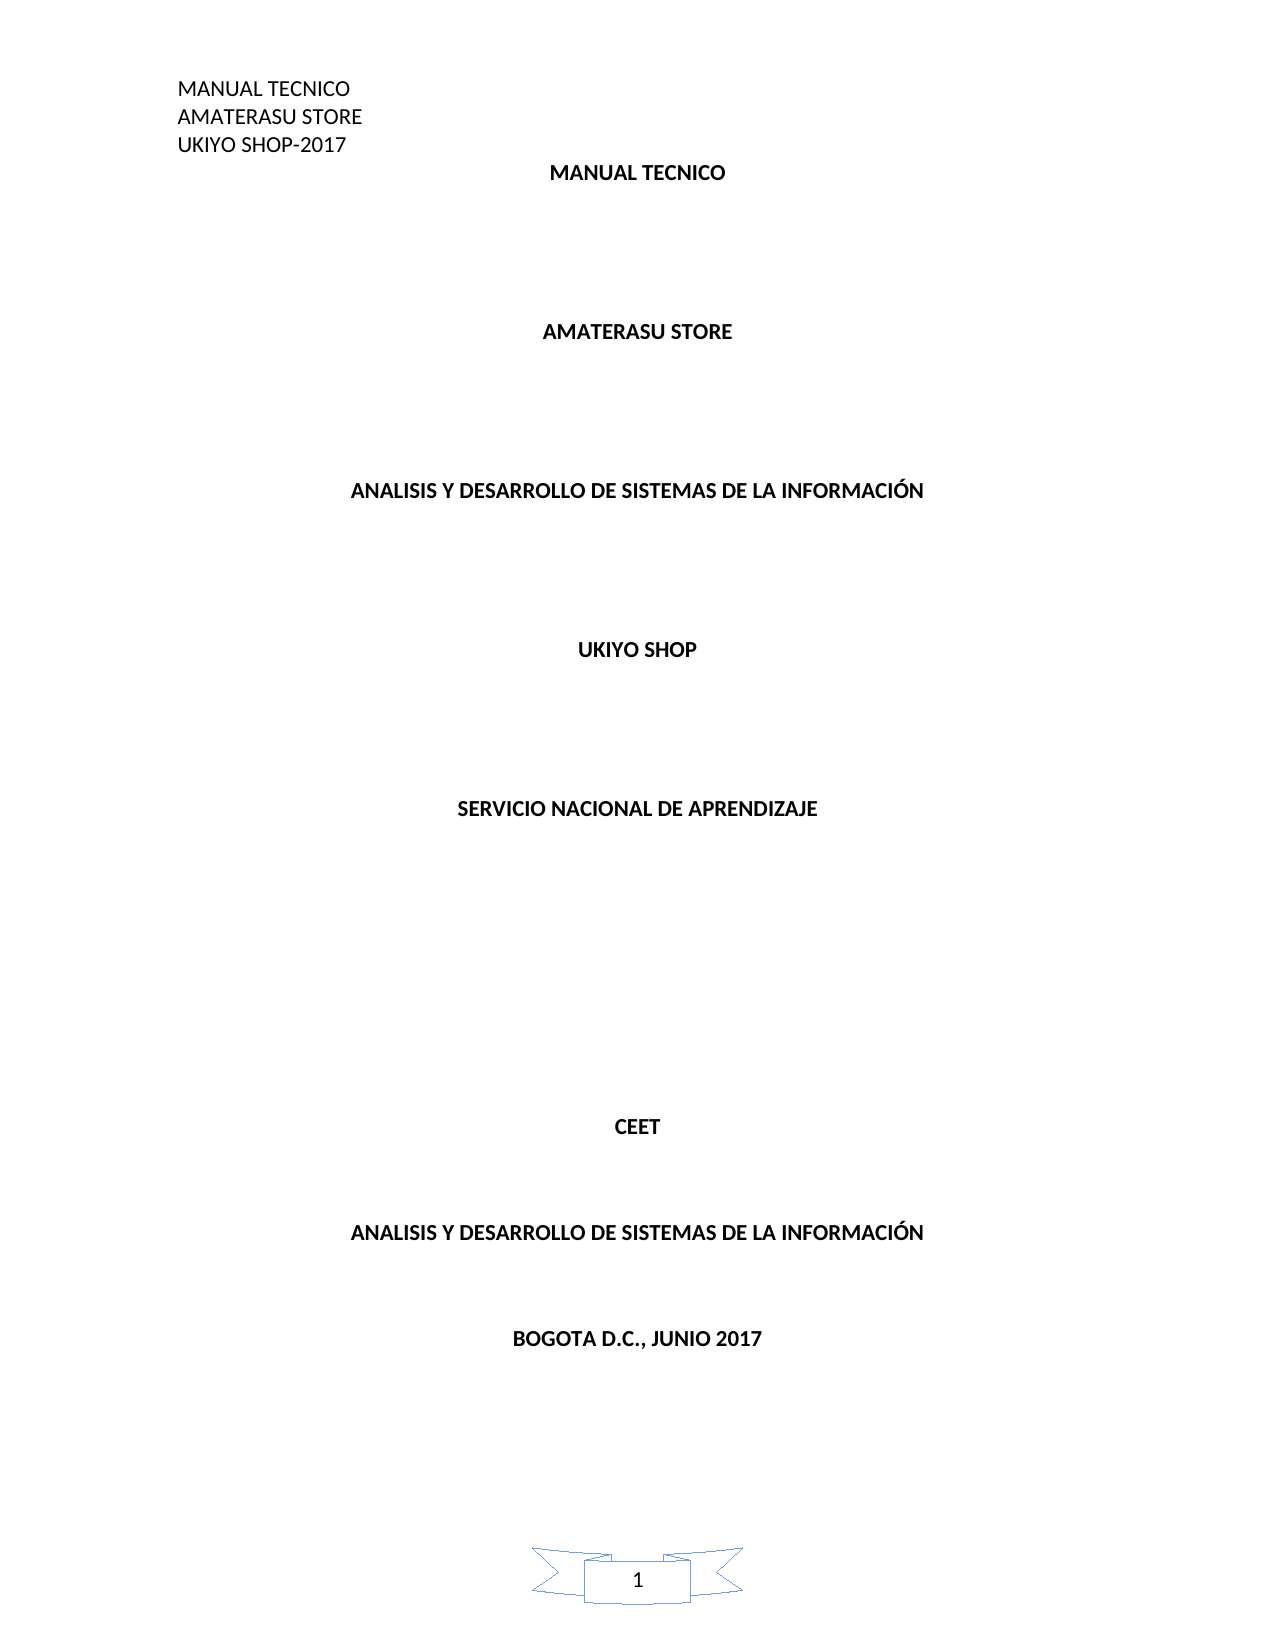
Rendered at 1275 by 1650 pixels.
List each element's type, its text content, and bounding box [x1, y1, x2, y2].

text ANALISIS Y DESARROLLO DE SISTEMAS DE LA INFORMACIÓN [177, 1218, 1098, 1246]
text MANUAL TECNICO [177, 158, 1098, 186]
text CEET [177, 1112, 1098, 1140]
text BOGOTA D.C., JUNIO 2017 [177, 1324, 1098, 1352]
text ANALISIS Y DESARROLLO DE SISTEMAS DE LA INFORMACIÓN [177, 476, 1098, 504]
text SERVICIO NACIONAL DE APRENDIZAJE [177, 794, 1098, 822]
text UKIYO SHOP [177, 635, 1098, 663]
text AMATERASU STORE [177, 317, 1098, 345]
